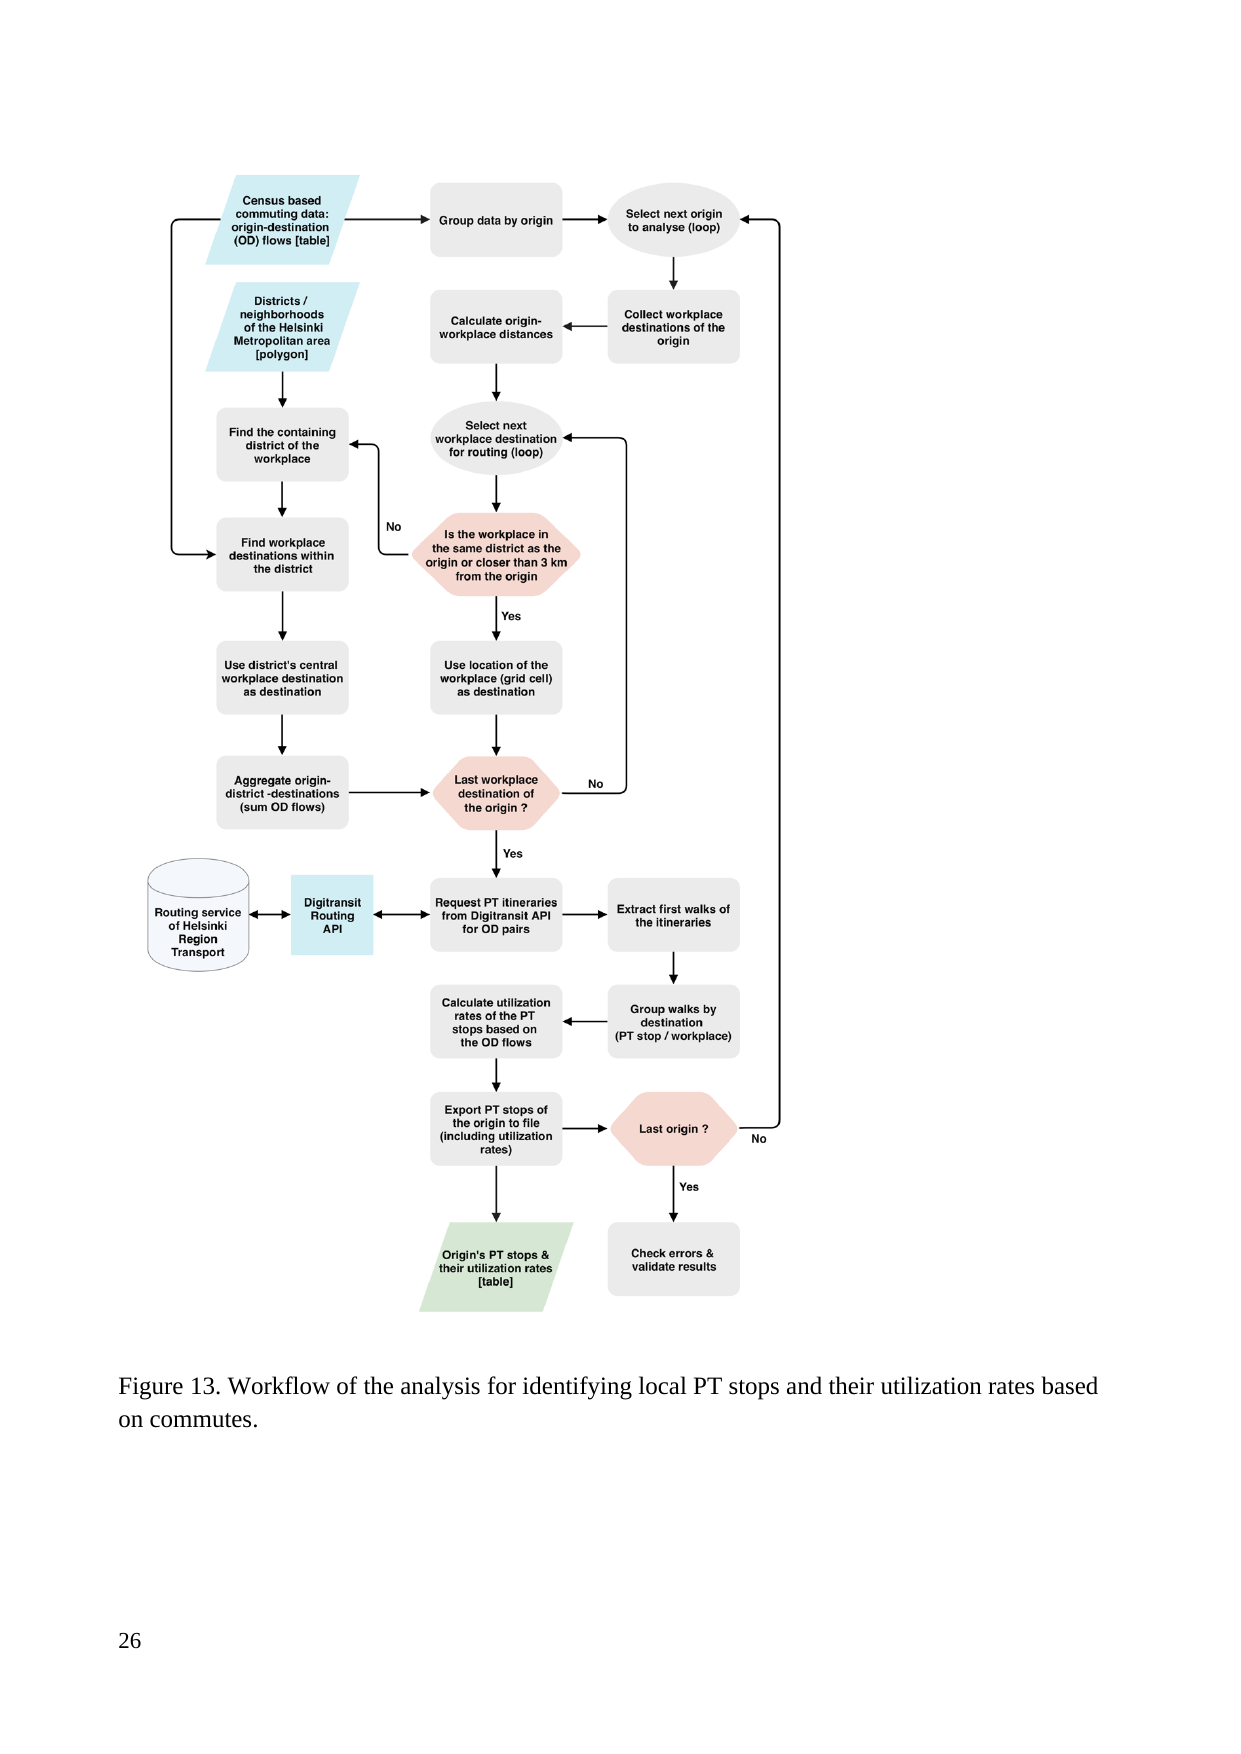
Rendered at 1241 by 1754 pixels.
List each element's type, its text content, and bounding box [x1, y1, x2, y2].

text Figure 13. Workflow of the analysis for identifying local PT stops and their utilization rates based on commutes. [118, 1371, 1122, 1433]
picture [118, 147, 818, 1339]
